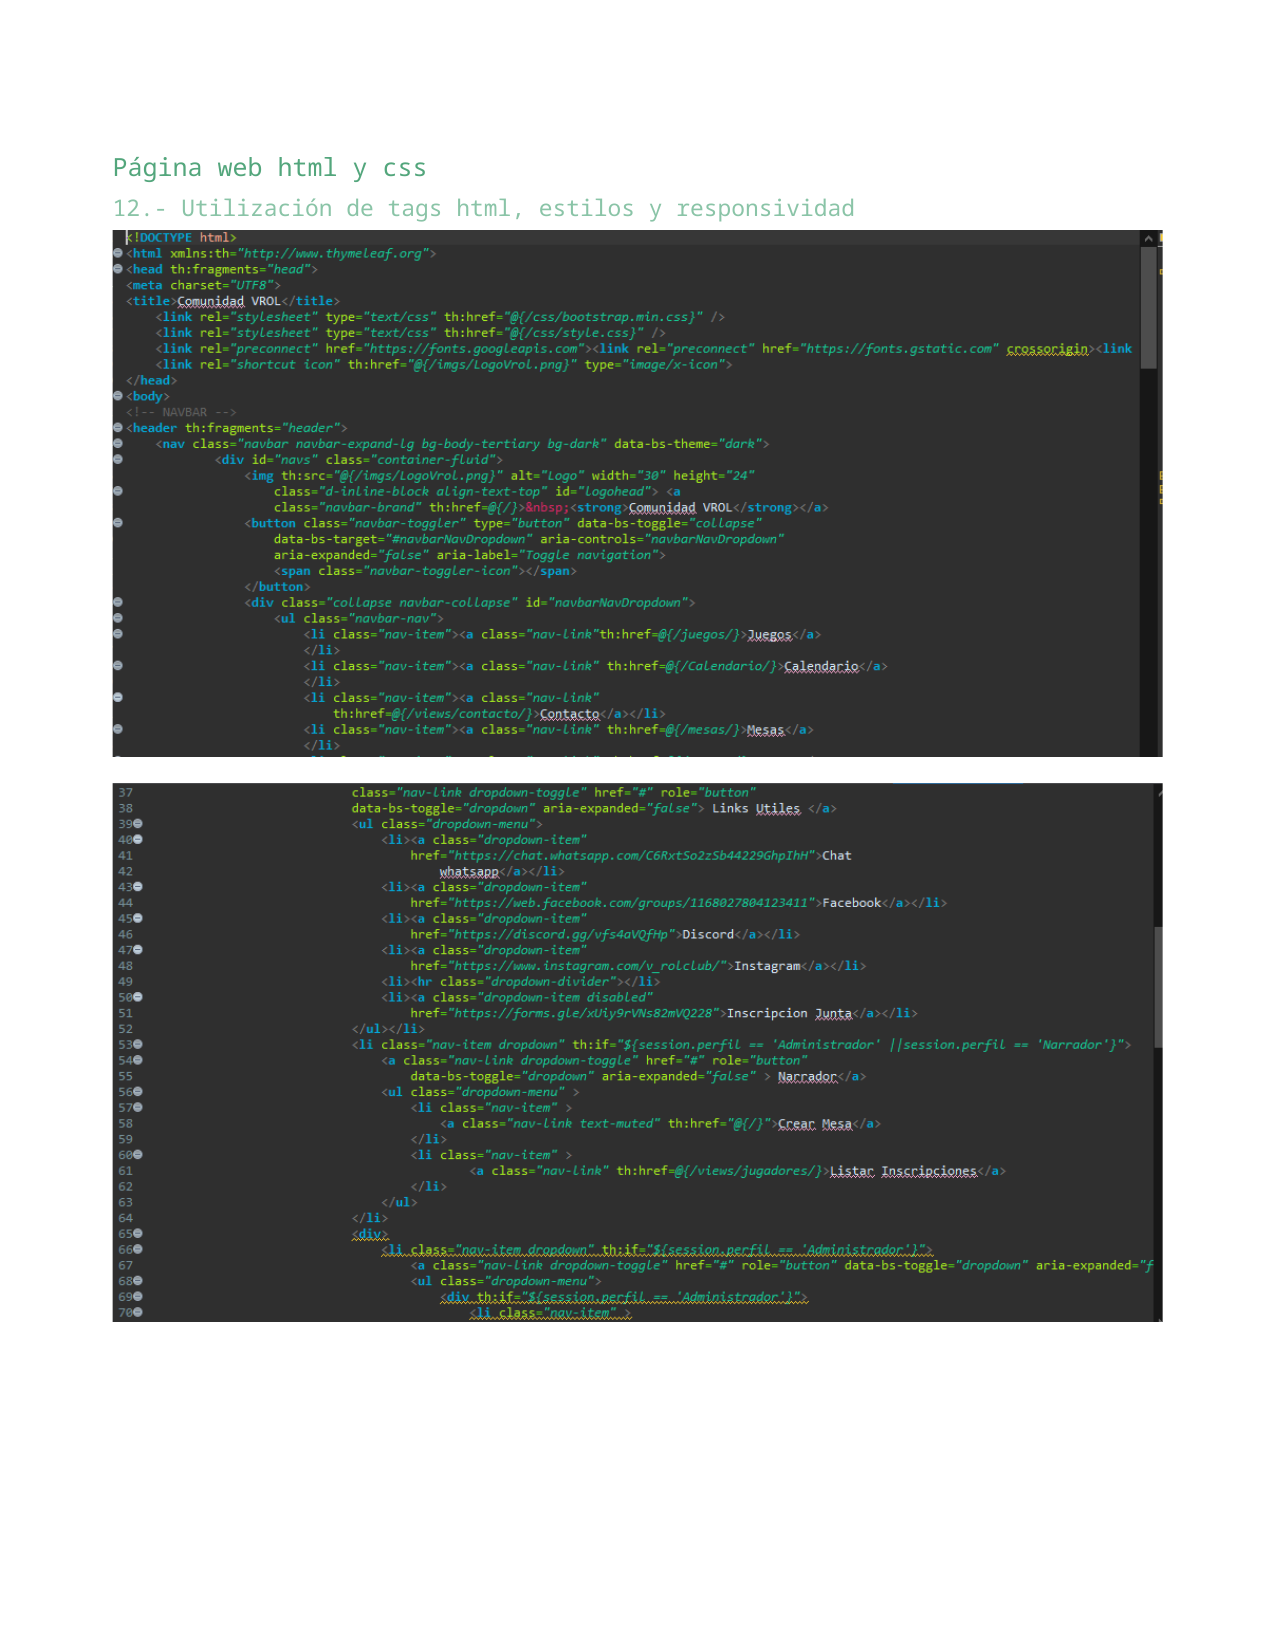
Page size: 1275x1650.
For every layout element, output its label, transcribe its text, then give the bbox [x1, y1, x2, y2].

picture [112, 230, 1163, 757]
subtitle 12.- Utilización de tags html, estilos y responsividad [112, 192, 1162, 224]
subtitle Página web html y css [112, 150, 1162, 184]
picture [112, 783, 1163, 1322]
